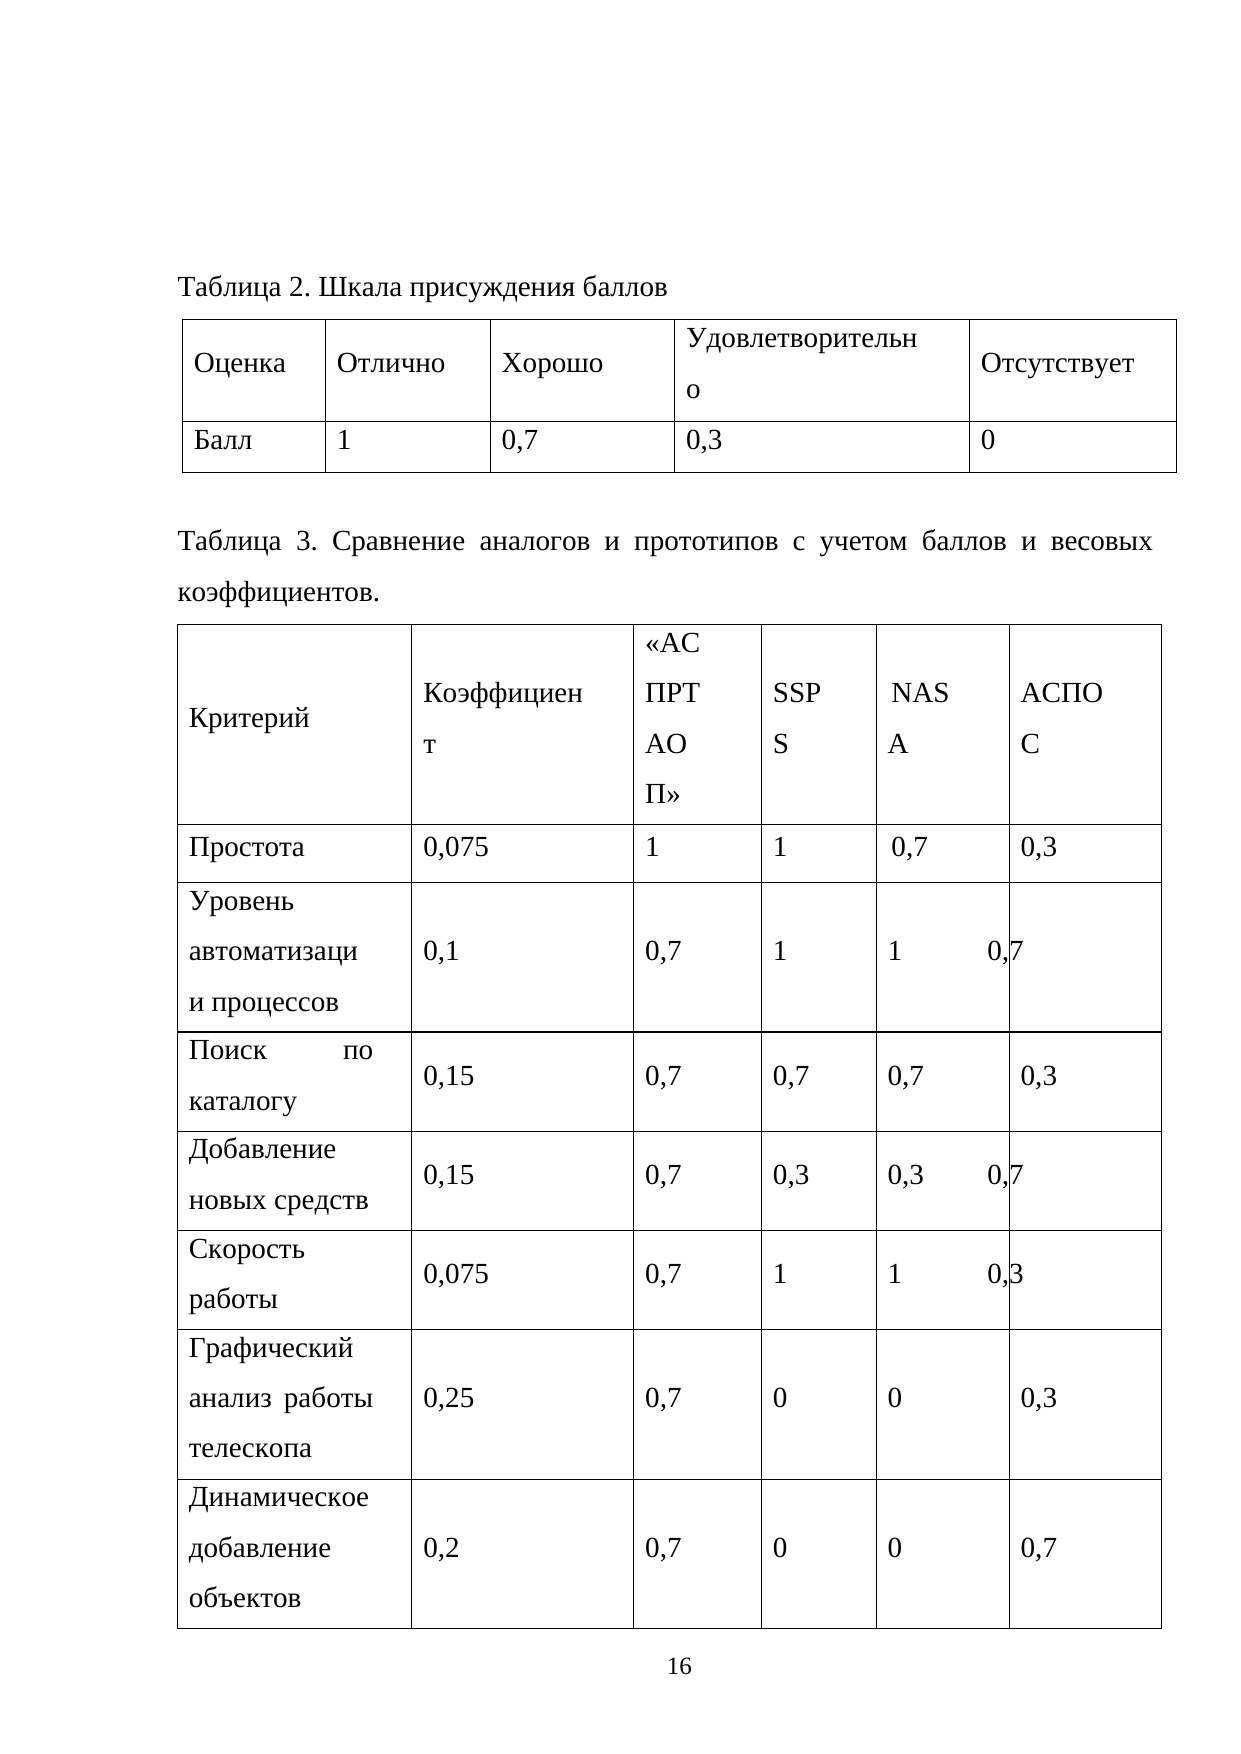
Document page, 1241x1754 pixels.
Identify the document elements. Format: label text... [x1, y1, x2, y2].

table_cell 1 [877, 883, 1009, 1031]
table_cell 1 [762, 1231, 876, 1329]
table_cell Графический анализ работы телескопа [178, 1330, 411, 1478]
table_cell 0,15 [412, 1033, 633, 1131]
table_header NASA [877, 625, 1009, 824]
table_cell 0,7 [762, 1033, 876, 1131]
table_header «АС ПРТ АОП» [634, 625, 761, 824]
table_header Оценка [183, 320, 325, 421]
table_cell Уровень автоматизации процессов [178, 883, 411, 1031]
table_cell 0 [762, 1330, 876, 1478]
table_cell 0 [762, 1480, 876, 1628]
table_cell Динамическое добавление объектов [178, 1480, 411, 1628]
table_cell 0,7 [634, 1480, 761, 1628]
table_cell Простота [178, 825, 411, 882]
table_header Удовлетворительно [675, 320, 969, 421]
table_header Хорошо [491, 320, 674, 421]
table_header SSPS [762, 625, 876, 824]
table_header Отсутствует [970, 320, 1176, 421]
table_cell 0,3 [1010, 1231, 1161, 1329]
table_cell 1 [762, 825, 876, 882]
table_cell 1 [877, 1231, 1009, 1329]
table_cell 0,3 [1010, 1330, 1161, 1478]
text Таблица 3. Сравнение аналогов и прототипов с учетом баллов и весовых коэффициентов. [177, 523, 1153, 607]
table_cell 1 [762, 883, 876, 1031]
table_cell 0,7 [634, 1033, 761, 1131]
table_header АСПОС [1010, 625, 1161, 824]
table_cell 0,7 [634, 1330, 761, 1478]
table_cell 0,3 [877, 1132, 1009, 1230]
table_cell 0,075 [412, 1231, 633, 1329]
table_cell 0,7 [1010, 1480, 1161, 1628]
table_cell 0,2 [412, 1480, 633, 1628]
table_cell 0,7 [634, 1132, 761, 1230]
table_cell 0,25 [412, 1330, 633, 1478]
table_cell 0,7 [634, 883, 761, 1031]
table_cell 1 [634, 825, 761, 882]
table_header Коэффициент [412, 625, 633, 824]
table_cell 0,7 [1010, 883, 1161, 1031]
table_cell Добавление новых средств [178, 1132, 411, 1230]
table_header Критерий [178, 625, 411, 824]
table_cell 0,3 [762, 1132, 876, 1230]
table_cell Скорость работы [178, 1231, 411, 1329]
table_cell Поиск по каталогу [178, 1033, 411, 1131]
table_cell 0,7 [1010, 1132, 1161, 1230]
table_cell 0,15 [412, 1132, 633, 1230]
table_cell 0 [970, 422, 1176, 472]
table_cell 1 [326, 422, 490, 472]
table_cell 0,7 [634, 1231, 761, 1329]
table_cell 0,3 [675, 422, 969, 472]
table_cell 0 [877, 1330, 1009, 1478]
table_cell 0,7 [877, 825, 1009, 882]
table_cell 0,3 [1010, 825, 1161, 882]
table_cell 0,7 [491, 422, 674, 472]
table_cell 0 [877, 1480, 1009, 1628]
text Таблица 2. Шкала присуждения баллов [177, 269, 1153, 303]
table_cell 0,3 [1010, 1033, 1161, 1131]
table_cell 0,1 [412, 883, 633, 1031]
table_cell Балл [183, 422, 325, 472]
table_header Отлично [326, 320, 490, 421]
table_cell 0,7 [877, 1033, 1009, 1131]
table_cell 0,075 [412, 825, 633, 882]
